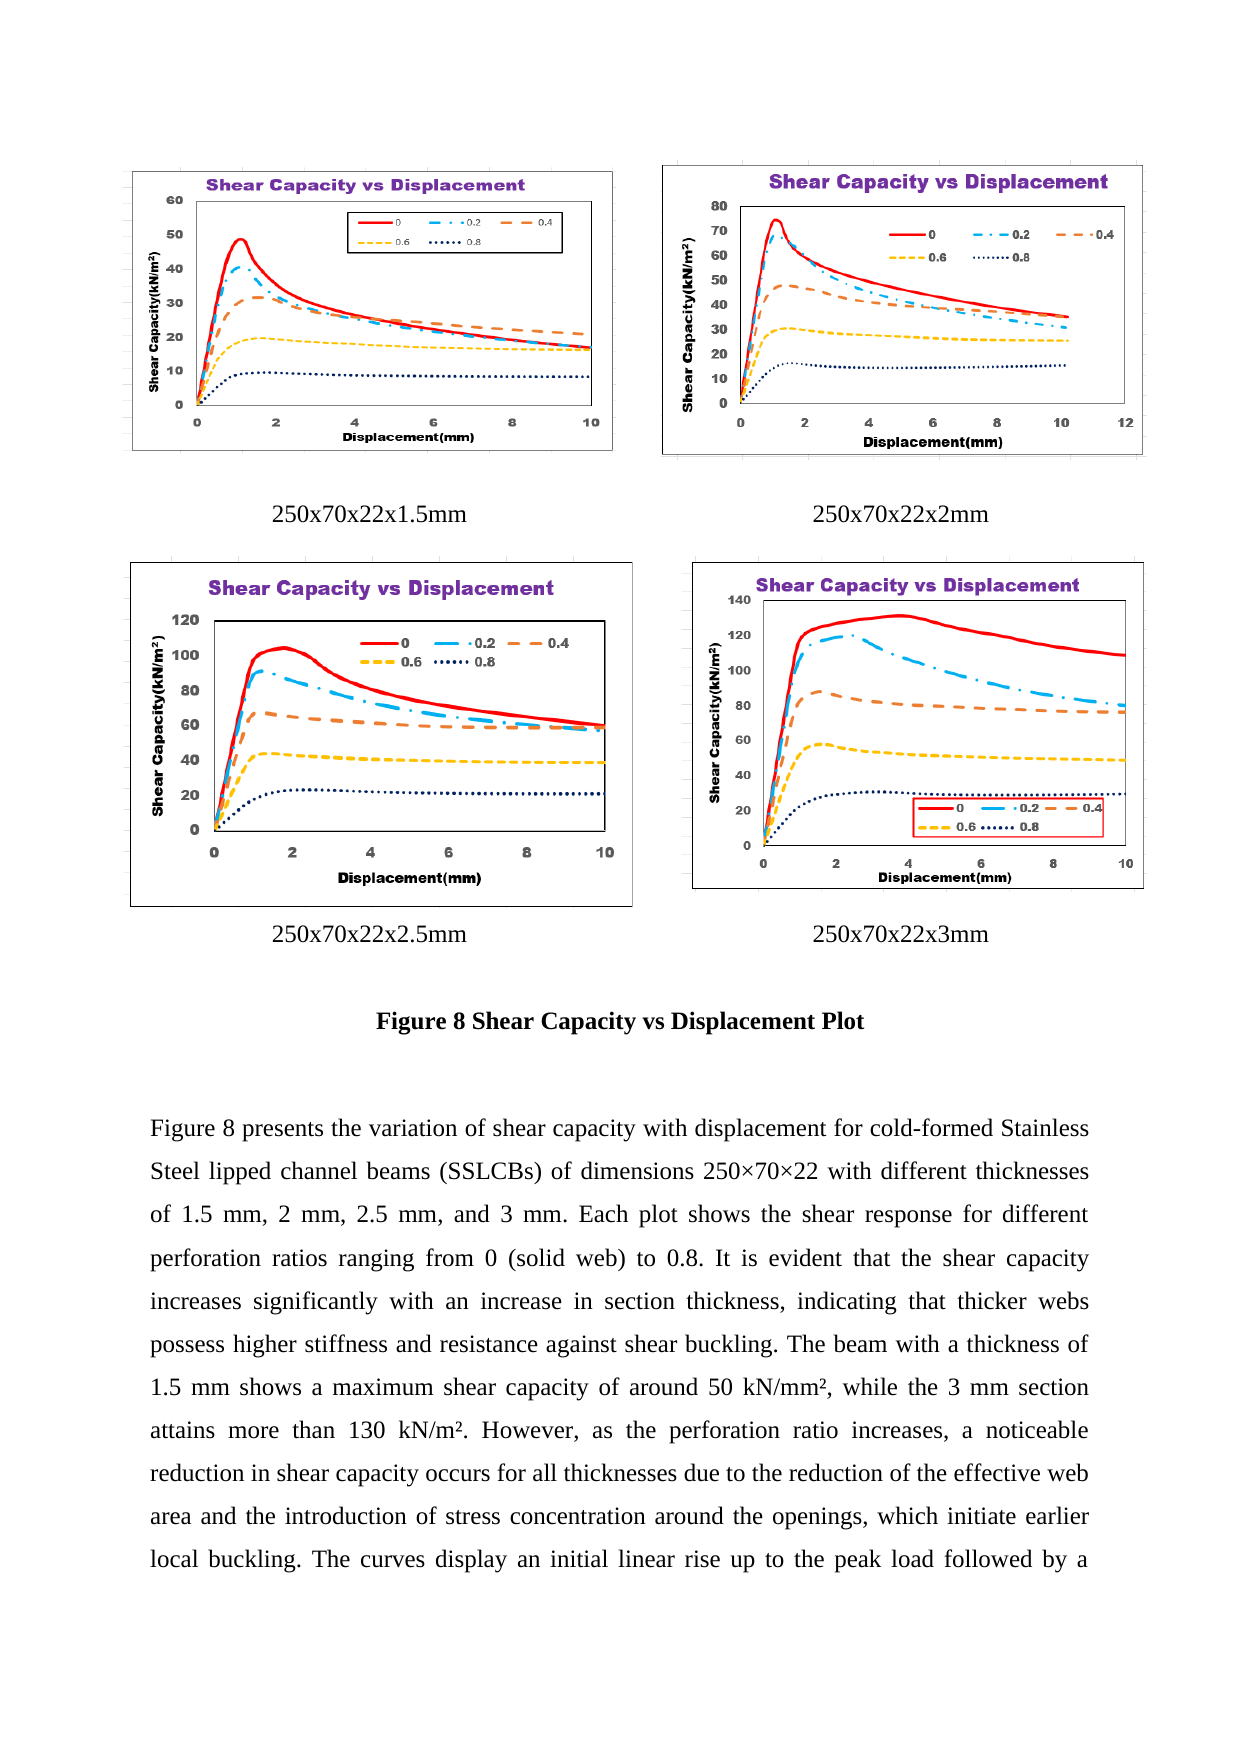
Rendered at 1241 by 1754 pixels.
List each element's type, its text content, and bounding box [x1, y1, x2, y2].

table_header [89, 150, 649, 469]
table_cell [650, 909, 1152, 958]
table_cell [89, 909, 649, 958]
picture [660, 160, 1147, 460]
text Figure 8 Shear Capacity vs Displacement Plot [150, 1006, 1090, 1034]
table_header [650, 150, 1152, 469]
picture [681, 556, 1147, 891]
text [150, 1113, 1090, 1573]
picture [122, 167, 616, 453]
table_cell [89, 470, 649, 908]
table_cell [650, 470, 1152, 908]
picture [122, 556, 632, 906]
